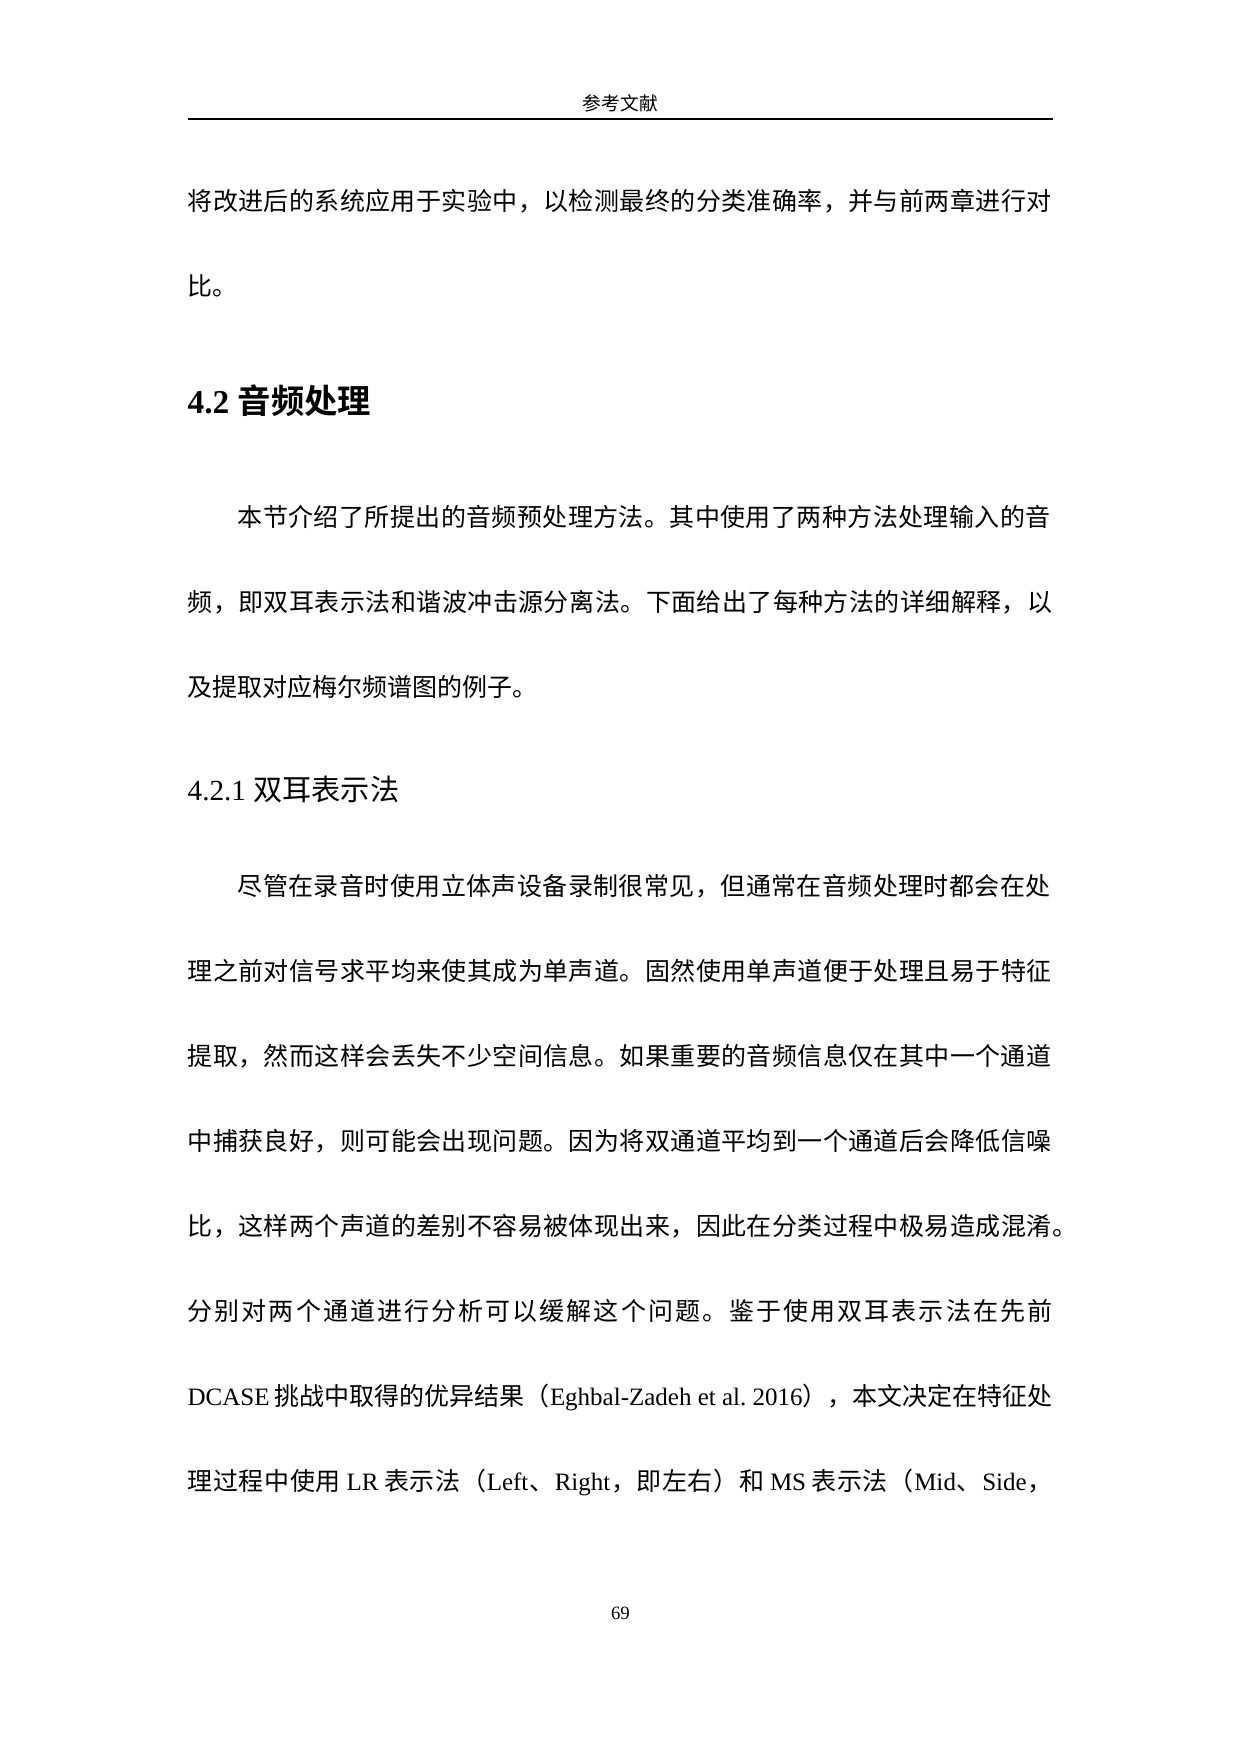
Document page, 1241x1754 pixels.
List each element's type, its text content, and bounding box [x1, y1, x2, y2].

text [187, 166, 1053, 318]
subtitle 4.2.1 双耳表示法 [187, 754, 1053, 822]
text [187, 851, 1053, 1513]
text 本节介绍了所提出的音频预处理方法。其中使用了两种方法处理输入的音频，即双耳表示法和谐波冲击源分离法。下面给出了每种方法的详细解释，以及提取对应梅尔频谱图的例子。 [187, 482, 1053, 720]
subtitle 4.2 音频处理 [187, 365, 1053, 433]
